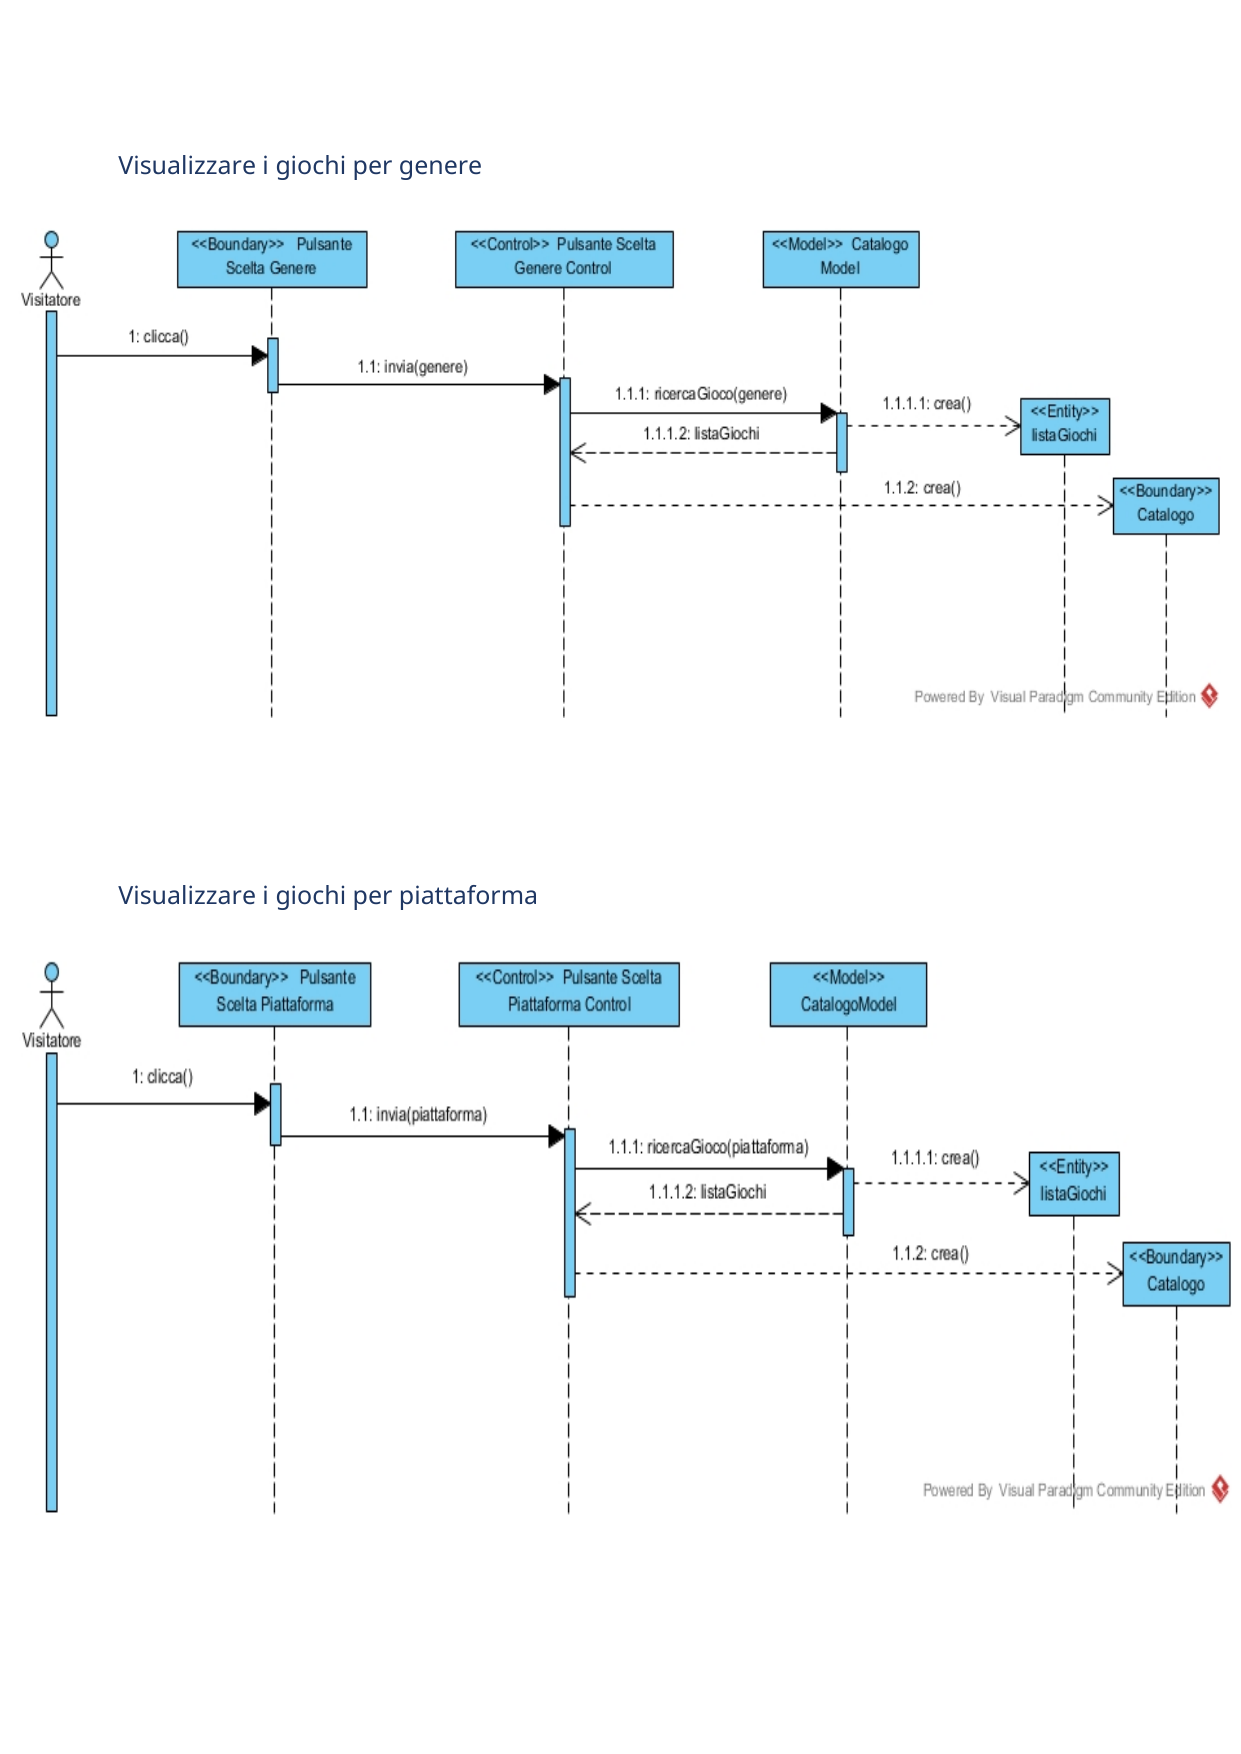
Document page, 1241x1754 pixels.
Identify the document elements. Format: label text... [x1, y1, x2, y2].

subtitle Visualizzare i giochi per genere [118, 148, 1122, 182]
subtitle Visualizzare i giochi per piattaforma [118, 878, 1122, 912]
picture [6, 228, 1222, 718]
picture [7, 960, 1233, 1515]
